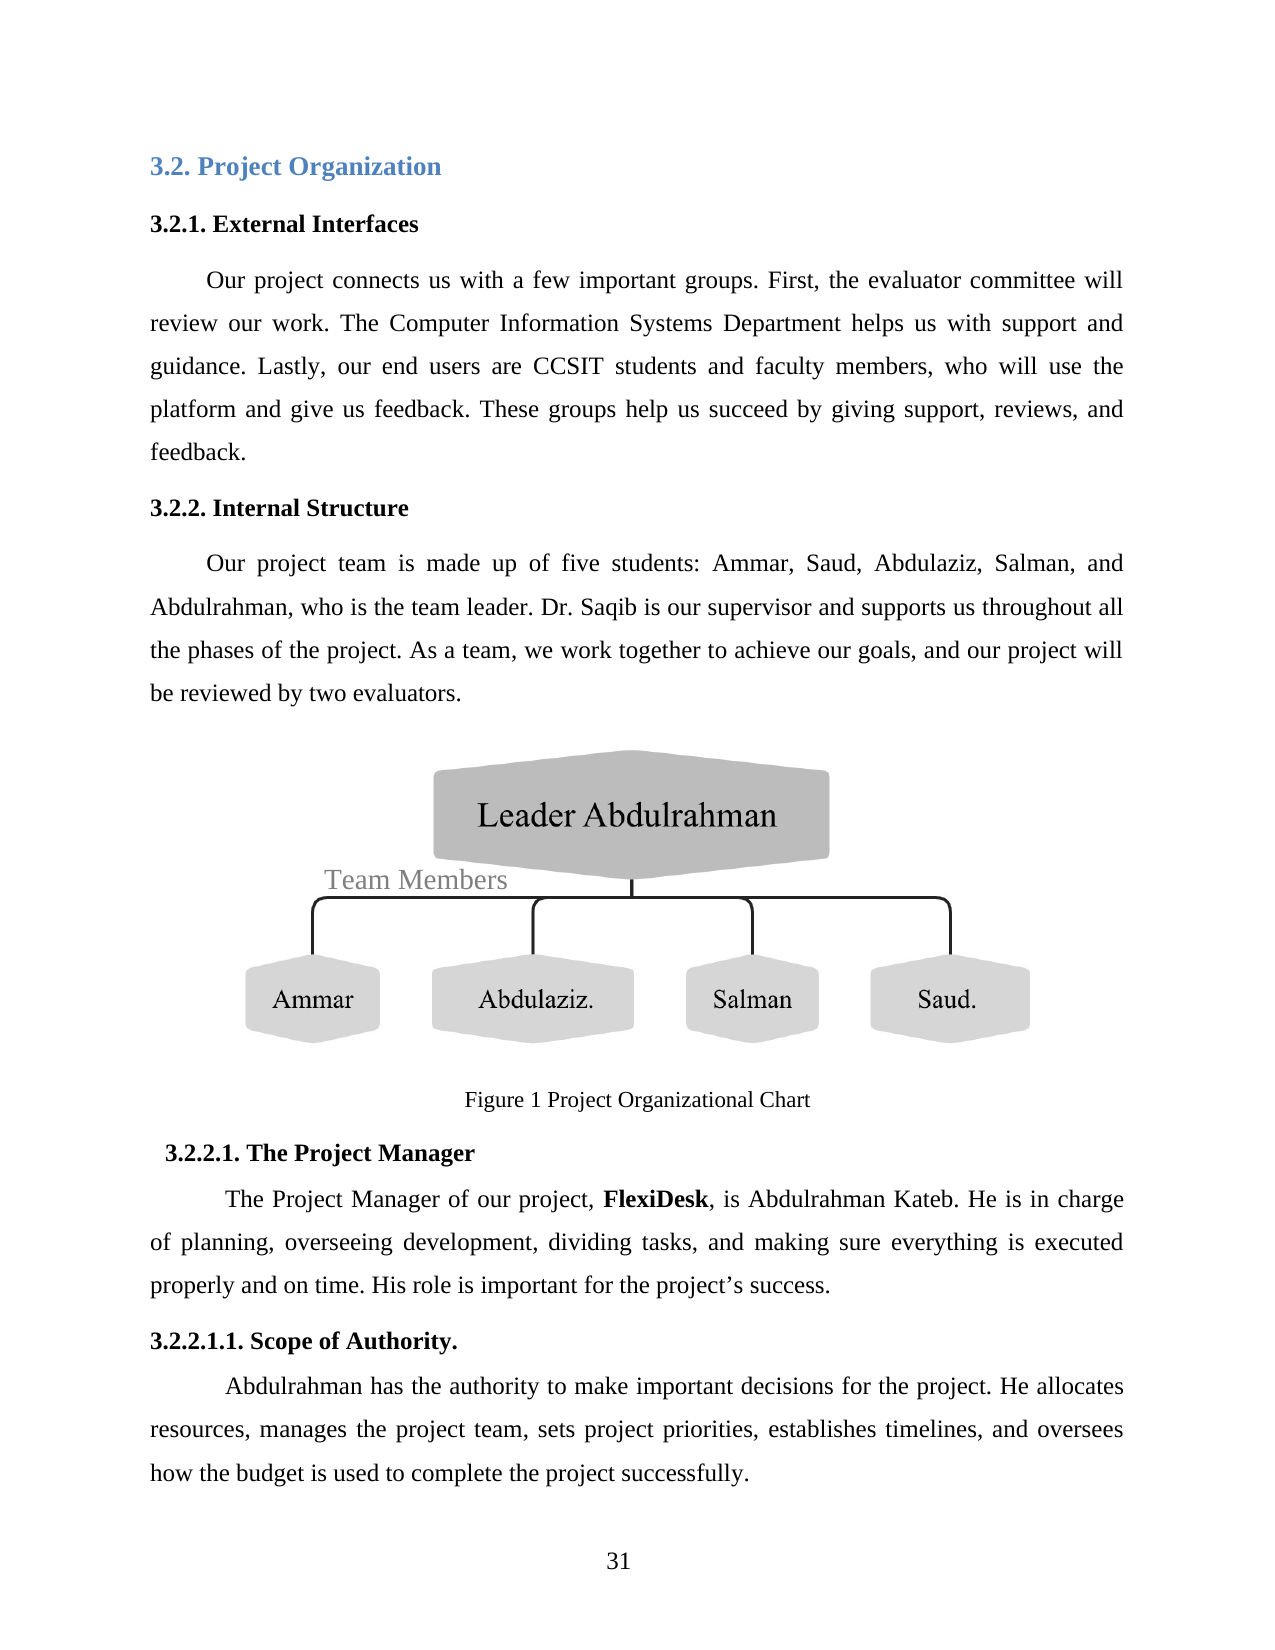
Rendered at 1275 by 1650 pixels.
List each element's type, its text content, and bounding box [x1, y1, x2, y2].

subtitle Scope of Authority. [150, 1326, 1125, 1355]
subtitle External Interfaces [150, 209, 1125, 238]
text The Project Manager of our project, FlexiDesk, is Abdulrahman Kateb. He is in charge of planning, overseeing development, dividing tasks, and making sure everything is executed properly and on time. His role is important for the project’s success. [150, 1184, 1125, 1299]
subtitle Internal Structure [150, 493, 1125, 522]
subtitle The Project Manager [165, 1138, 1125, 1167]
text Our project team is made up of five students: Ammar, Saud, Abdulaziz, Salman, and Abdulrahman, who is the team leader. Dr. Saqib is our supervisor and supports us throughout all the phases of the project. As a team, we work together to achieve our goals, and our project will be reviewed by two evaluators. [150, 548, 1125, 707]
text Figure 1 Project Organizational Chart [150, 1087, 1125, 1113]
picture [223, 733, 1052, 1060]
subtitle Project Organization [150, 150, 1125, 181]
text Our project connects us with a few important groups. First, the evaluator committee will review our work. The Computer Information Systems Department helps us with support and guidance. Lastly, our end users are CCSIT students and faculty members, who will use the platform and give us feedback. These groups help us succeed by giving support, reviews, and feedback. [150, 265, 1125, 466]
text Abdulrahman has the authority to make important decisions for the project. He allocates resources, manages the project team, sets project priorities, establishes timelines, and oversees how the budget is used to complete the project successfully. [150, 1371, 1125, 1486]
